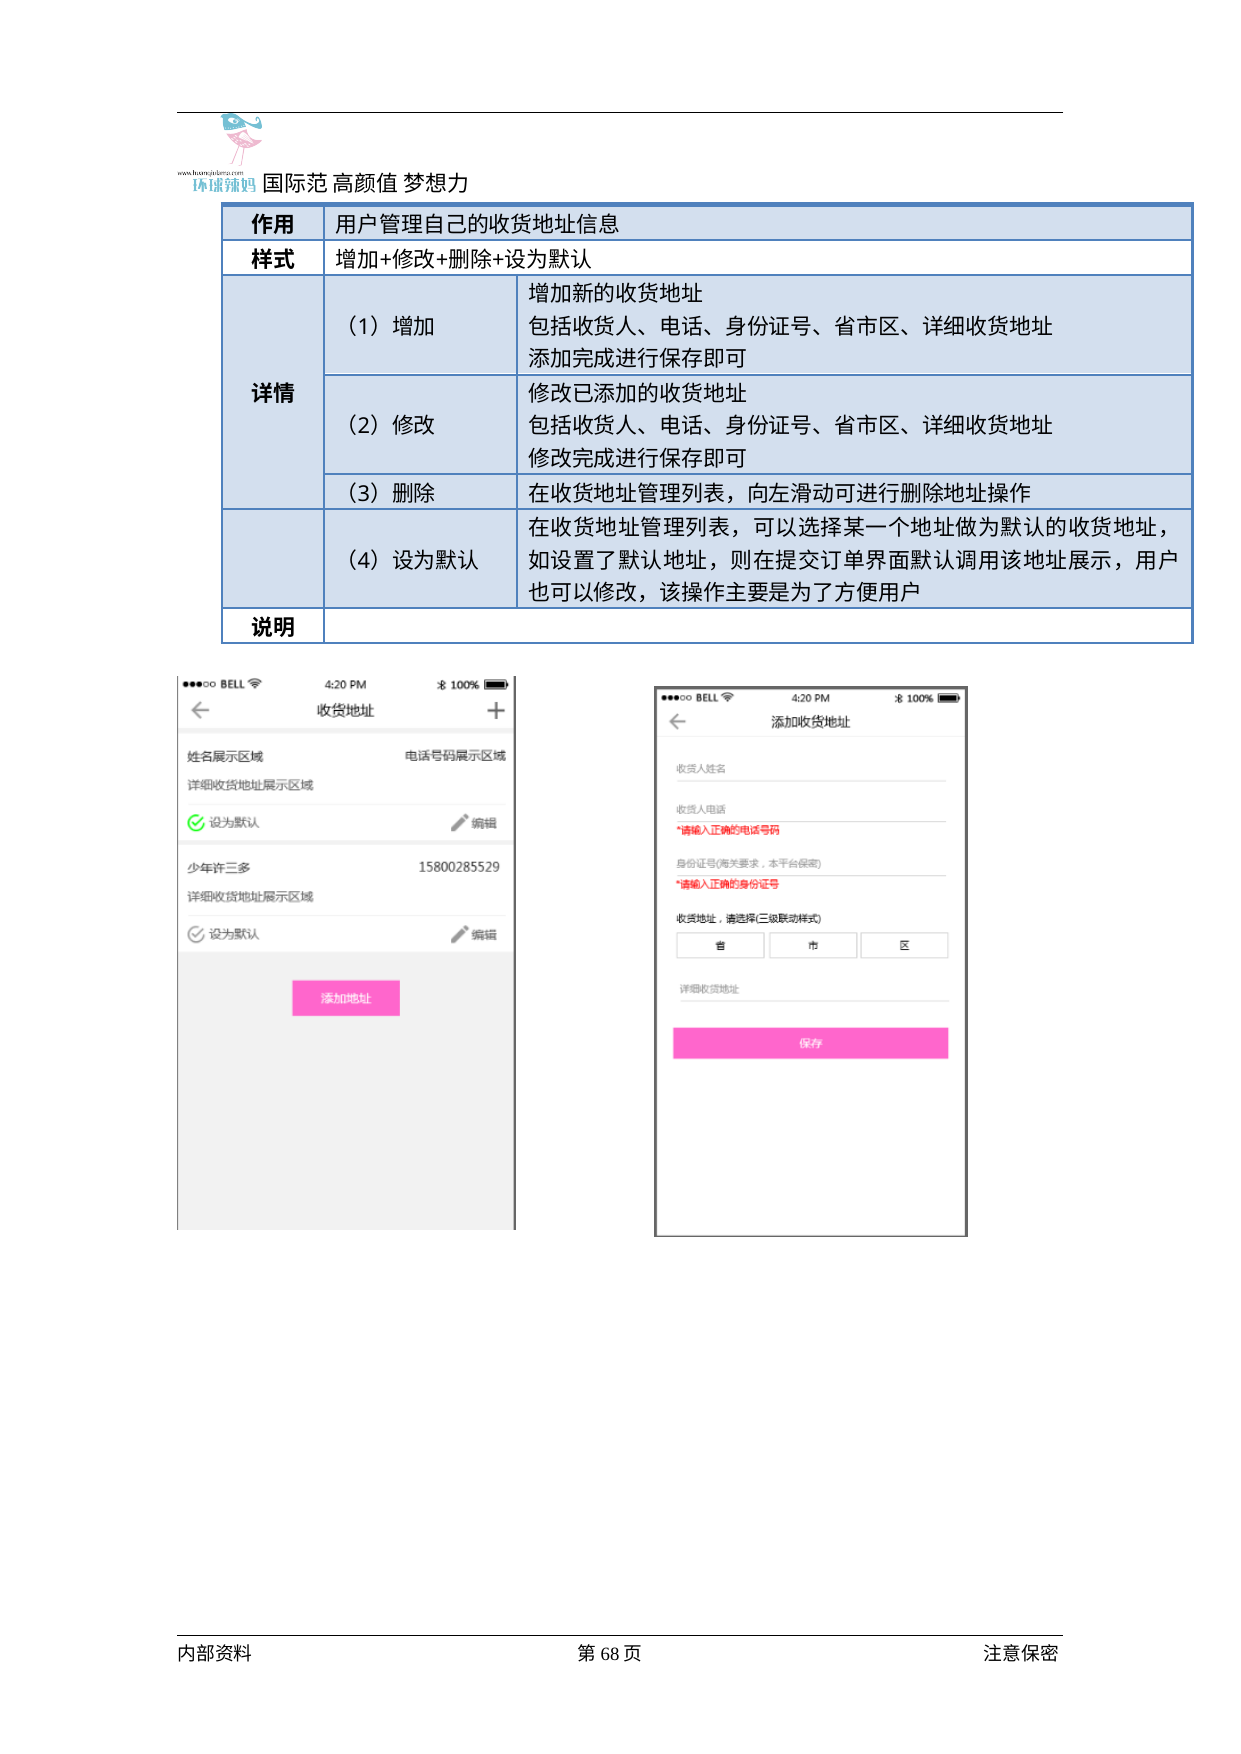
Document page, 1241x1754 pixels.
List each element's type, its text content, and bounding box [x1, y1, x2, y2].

table_cell 修改已添加的收货地址 包括收货人、电话、身份证号、省市区、详细收货地址 修改完成进行保存即可 [518, 376, 1191, 473]
table_cell 样式 [223, 241, 323, 274]
table_cell 说明 [223, 609, 323, 642]
table_cell [223, 510, 323, 607]
table_cell [325, 609, 1191, 642]
table_cell （2）修改 [325, 376, 516, 473]
table_cell 作用 [223, 207, 323, 239]
table_cell 用户管理自己的收货地址信息 [325, 207, 1191, 239]
table_cell 在收货地址管理列表，可以选择某一个地址做为默认的收货地址，如设置了默认地址，则在提交订单界面默认调用该地址展示，用户也可以修改，该操作主要是为了方便用户 [518, 510, 1191, 607]
picture [177, 113, 262, 192]
table_cell 增加新的收货地址 包括收货人、电话、身份证号、省市区、详细收货地址 添加完成进行保存即可 [518, 276, 1191, 373]
table_cell 增加+修改+删除+设为默认 [325, 241, 1191, 274]
table_cell （4）设为默认 [325, 510, 516, 607]
table_cell （1）增加 [325, 276, 516, 373]
table_cell 详情 [223, 276, 323, 508]
picture [654, 686, 968, 1237]
table_cell 在收货地址管理列表，向左滑动可进行删除地址操作 [518, 475, 1191, 508]
picture [177, 676, 516, 1230]
table_cell （3）删除 [325, 475, 516, 508]
